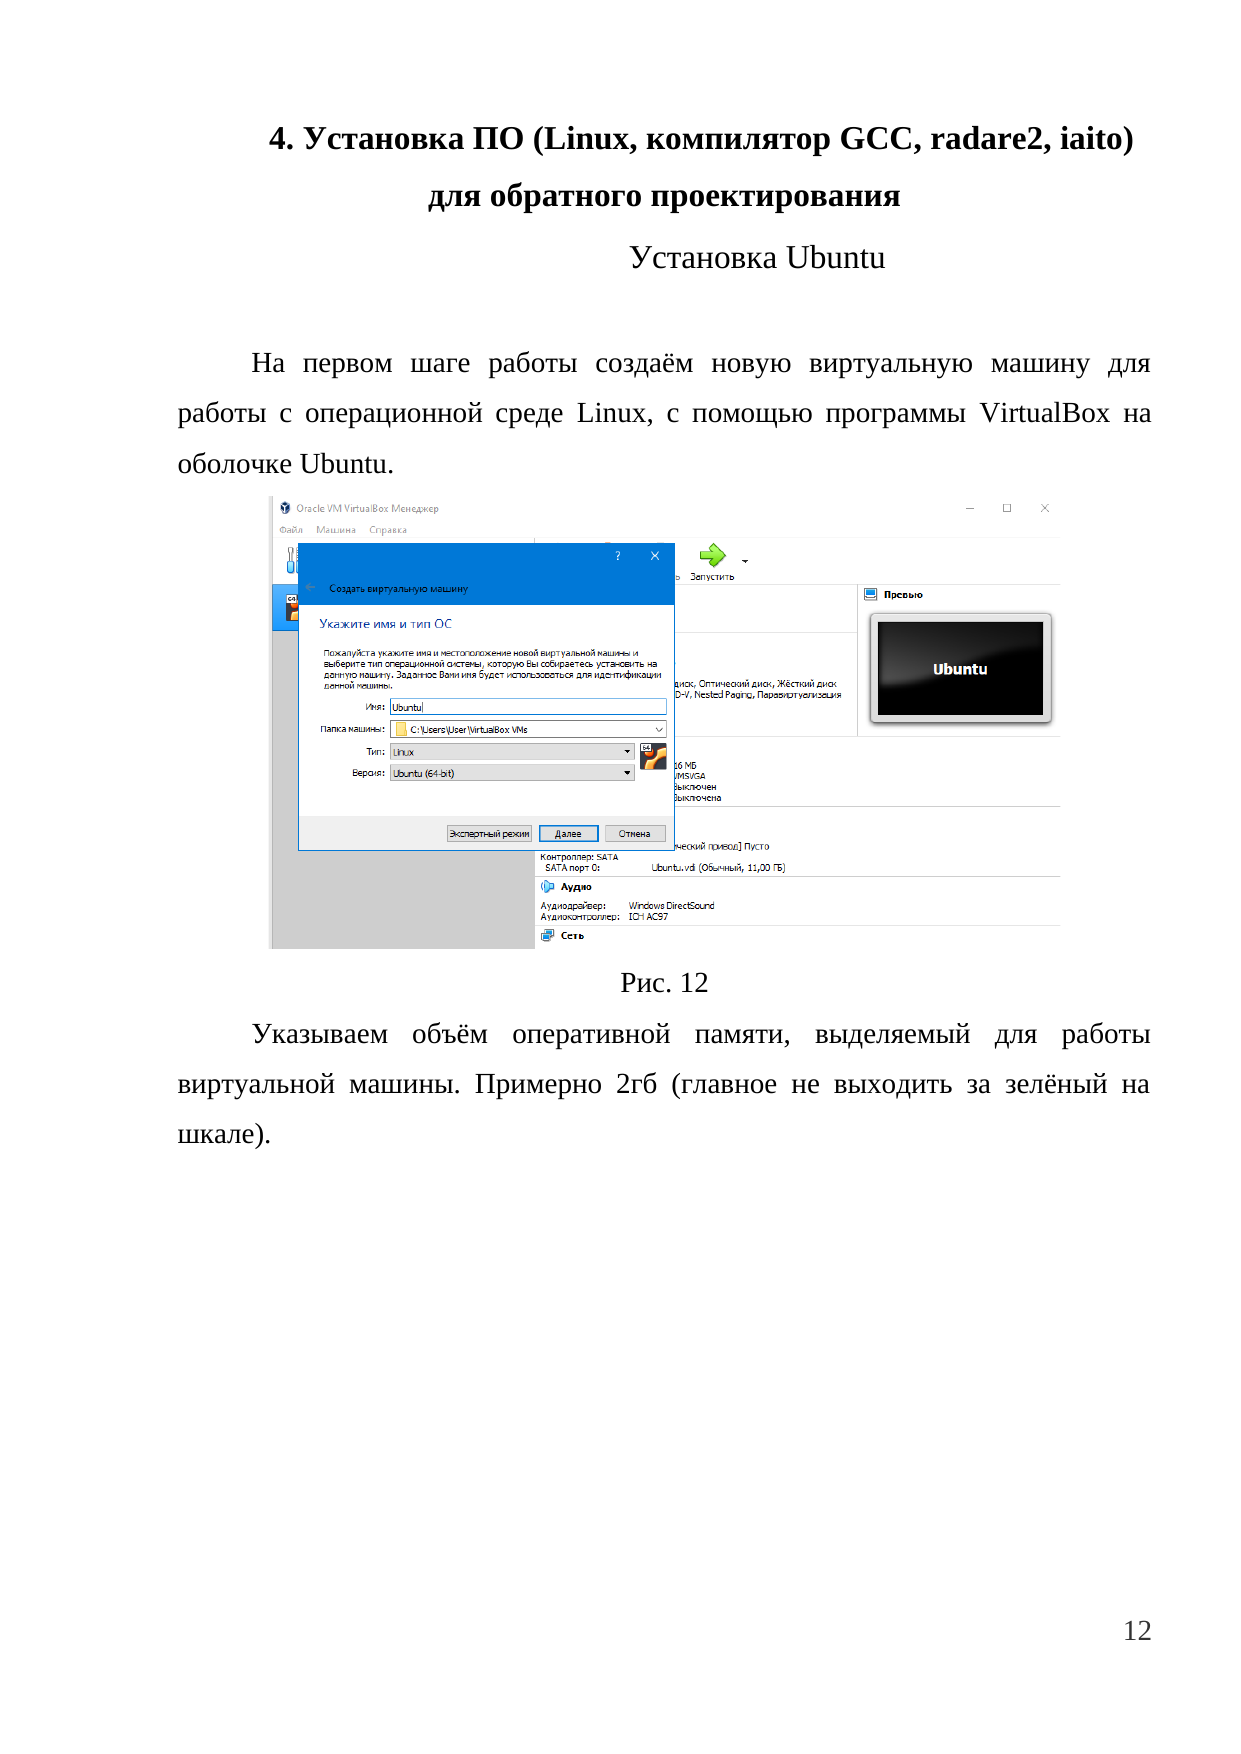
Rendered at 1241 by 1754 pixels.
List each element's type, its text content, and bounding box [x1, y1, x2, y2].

text На первом шаге работы создаём новую виртуальную машину для работы с операционной среде Linux, с помощью программы VirtualBox на оболочке Ubuntu. [177, 345, 1152, 479]
text Рис. 12 [177, 966, 1152, 999]
list 4. Установка ПО (Linux, компилятор GCC, radare2, iaito) для обратного проектирования [177, 118, 1152, 214]
subtitle Установка Ubuntu [288, 237, 1152, 276]
picture [268, 496, 1061, 949]
text Указываем объём оперативной памяти, выделяемый для работы виртуальной машины. Примерно 2гб (главное не выходить за зелёный на шкале). [177, 1016, 1152, 1150]
